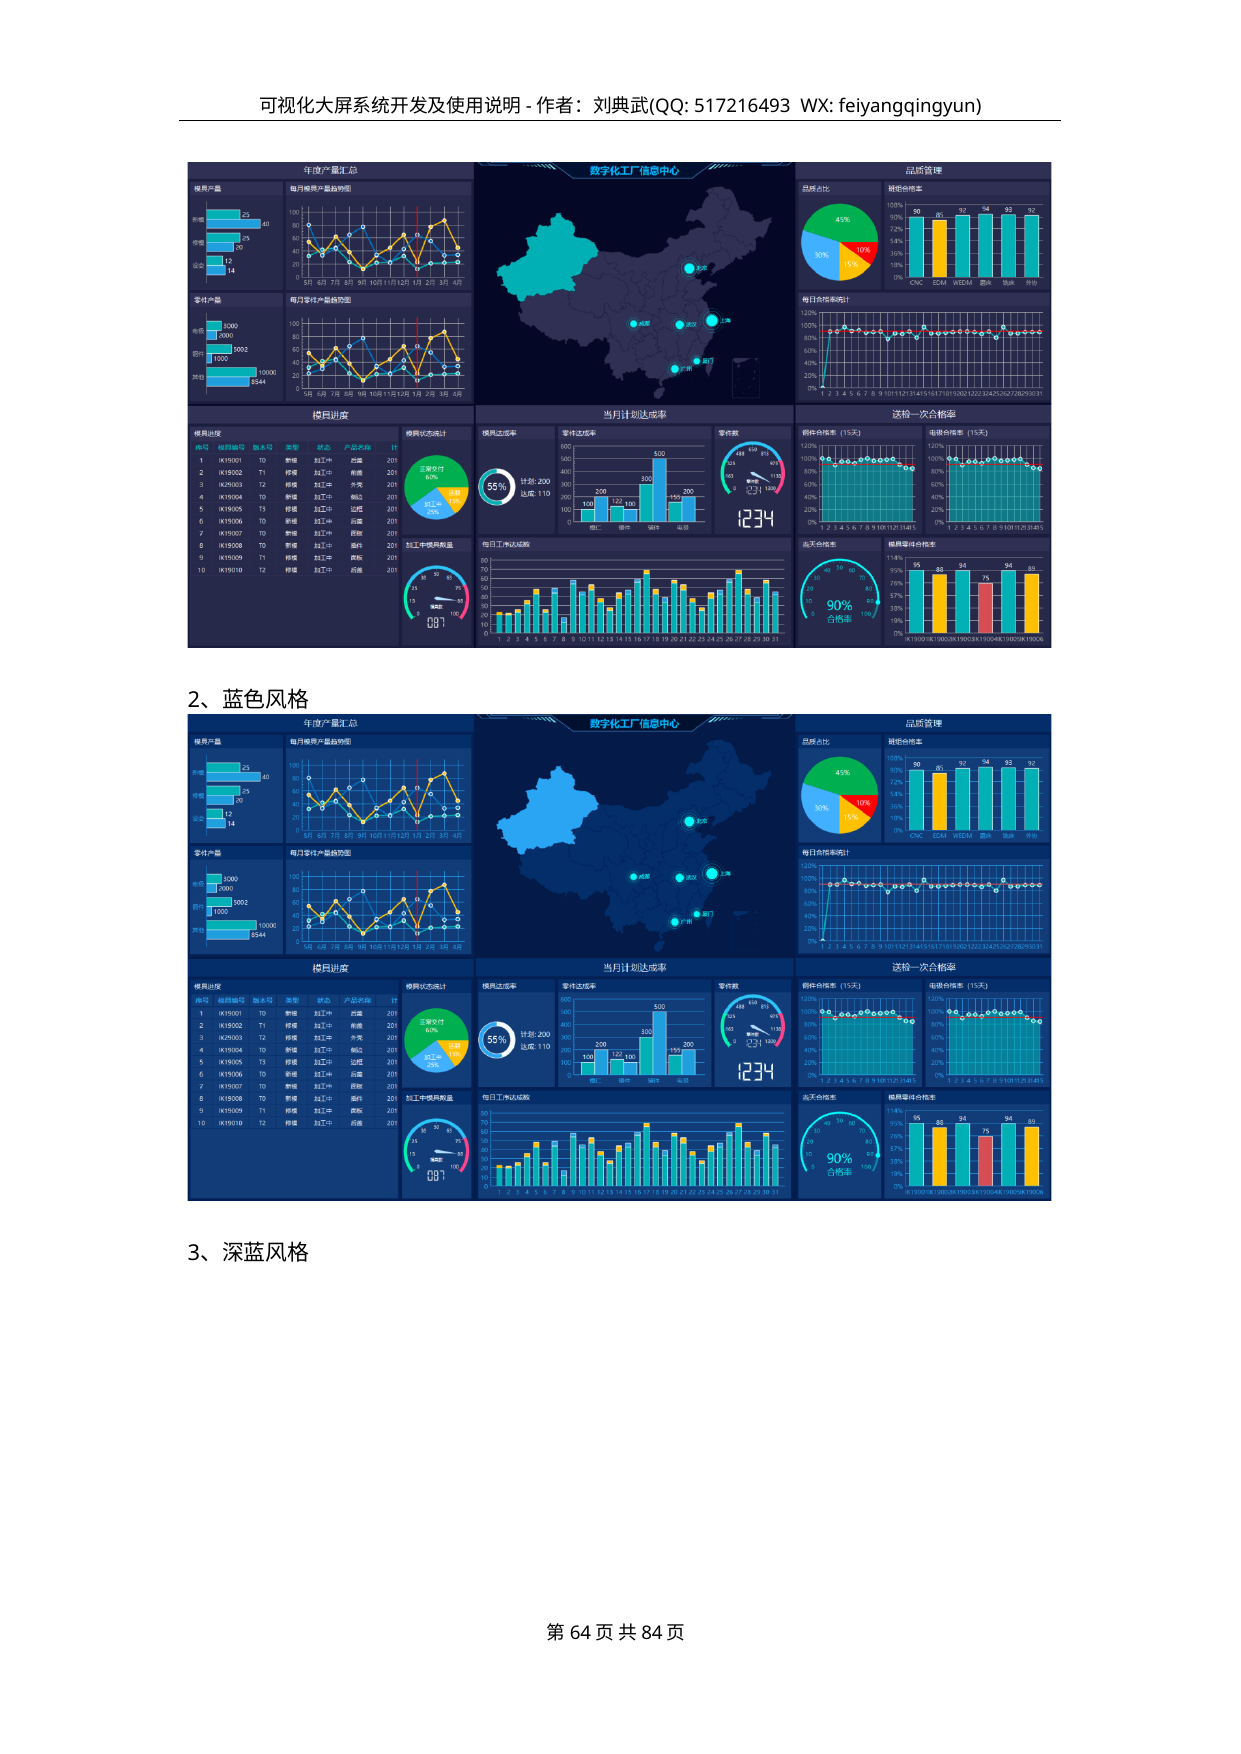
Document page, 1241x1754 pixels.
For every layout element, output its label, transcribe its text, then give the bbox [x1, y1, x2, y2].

picture [187, 714, 1052, 1201]
text 2、蓝色风格 [187, 682, 1053, 714]
picture [187, 162, 1052, 648]
text 3、深蓝风格 [187, 1234, 1053, 1267]
